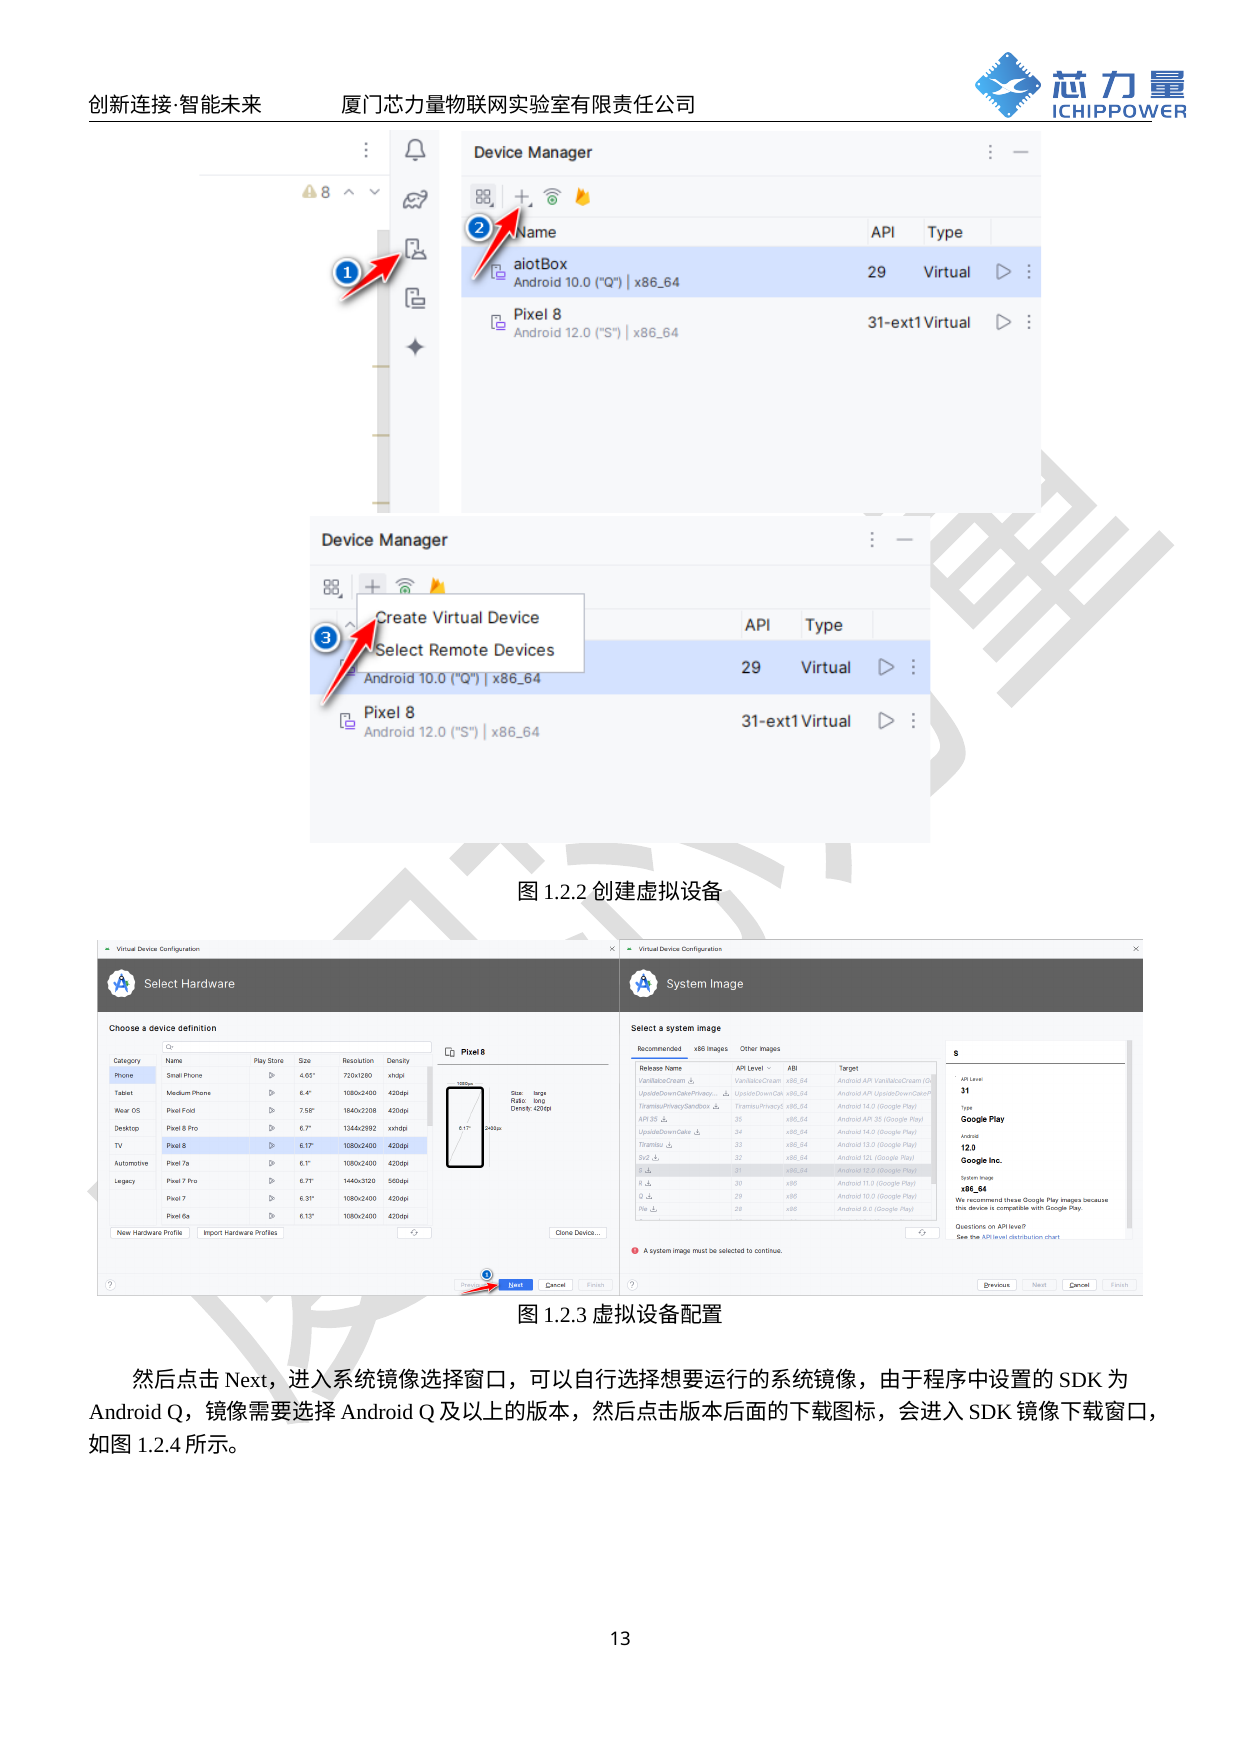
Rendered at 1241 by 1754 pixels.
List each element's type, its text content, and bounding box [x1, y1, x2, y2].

picture [309, 516, 931, 843]
picture [97, 939, 1143, 1296]
text 图1.2.2 创建虚拟设备 [89, 874, 1152, 906]
text 图1.2.3 虚拟设备配置 [89, 1296, 1152, 1329]
picture [199, 130, 440, 513]
picture [975, 52, 1187, 118]
picture [461, 131, 1042, 513]
text 然后点击Next，进入系统镜像选择窗口，可以自行选择想要运行的系统镜像，由于程序中设置的SDK为Android Q，镜像需要选择Android Q及以上的版本，然后点击版本后面的下载图标，会进入SDK镜像下载窗口，如图1.2.4所示。 [89, 1361, 1152, 1459]
